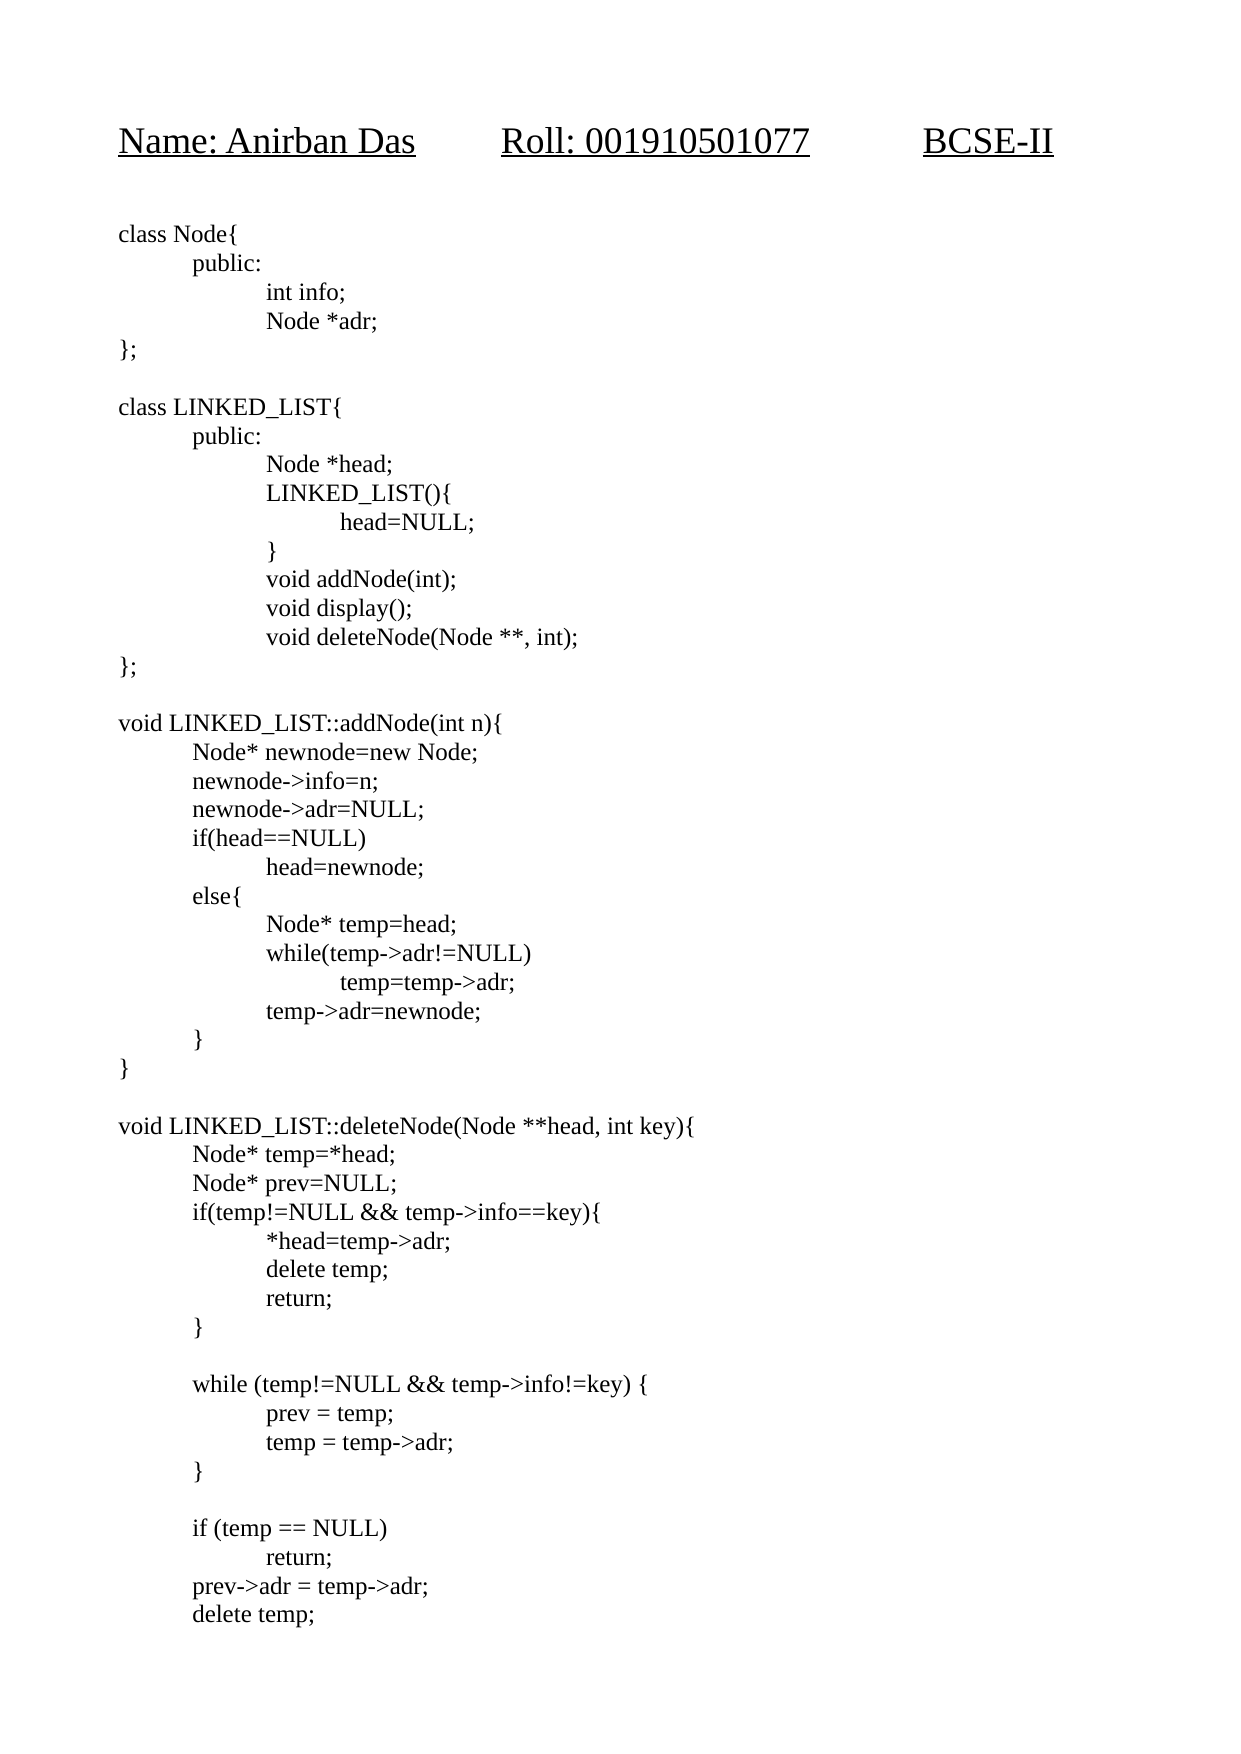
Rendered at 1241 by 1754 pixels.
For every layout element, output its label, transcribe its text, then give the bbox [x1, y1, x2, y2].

text Node* temp=*head; [118, 1139, 1122, 1168]
text LINKED_LIST(){ [118, 478, 1122, 507]
text } [118, 1024, 1122, 1053]
text head=NULL; [118, 507, 1122, 536]
text void deleteNode(Node **, int); [118, 622, 1122, 651]
text prev->adr = temp->adr; [118, 1571, 1122, 1599]
text }; [118, 651, 1122, 679]
text delete temp; [118, 1599, 1122, 1628]
text delete temp; [118, 1254, 1122, 1283]
text Node* temp=head; [118, 909, 1122, 938]
text public: [118, 248, 1122, 277]
text if (temp == NULL) [118, 1513, 1122, 1542]
text Node *adr; [118, 306, 1122, 334]
text }; [118, 334, 1122, 363]
text } [118, 1312, 1122, 1341]
text } [118, 1053, 1122, 1082]
text newnode->adr=NULL; [118, 794, 1122, 823]
text int info; [118, 277, 1122, 306]
text Node* newnode=new Node; [118, 737, 1122, 766]
text void display(); [118, 593, 1122, 622]
text else{ [118, 881, 1122, 909]
text void LINKED_LIST::addNode(int n){ [118, 708, 1122, 737]
text } [118, 1456, 1122, 1484]
text *head=temp->adr; [118, 1226, 1122, 1254]
text public: [118, 421, 1122, 449]
text Node* prev=NULL; [118, 1168, 1122, 1197]
text void LINKED_LIST::deleteNode(Node **head, int key){ [118, 1111, 1122, 1139]
text temp=temp->adr; [118, 967, 1122, 996]
text return; [118, 1542, 1122, 1571]
text newnode->info=n; [118, 766, 1122, 794]
text while (temp!=NULL && temp->info!=key) { [118, 1369, 1122, 1398]
text Node *head; [118, 449, 1122, 478]
text temp->adr=newnode; [118, 996, 1122, 1024]
text if(head==NULL) [118, 823, 1122, 852]
text prev = temp; [118, 1398, 1122, 1427]
text void addNode(int); [118, 564, 1122, 593]
text head=newnode; [118, 852, 1122, 881]
text return; [118, 1283, 1122, 1312]
text class LINKED_LIST{ [118, 392, 1122, 421]
text temp = temp->adr; [118, 1427, 1122, 1456]
text while(temp->adr!=NULL) [118, 938, 1122, 967]
text } [118, 536, 1122, 564]
text if(temp!=NULL && temp->info==key){ [118, 1197, 1122, 1226]
text class Node{ [118, 219, 1122, 248]
